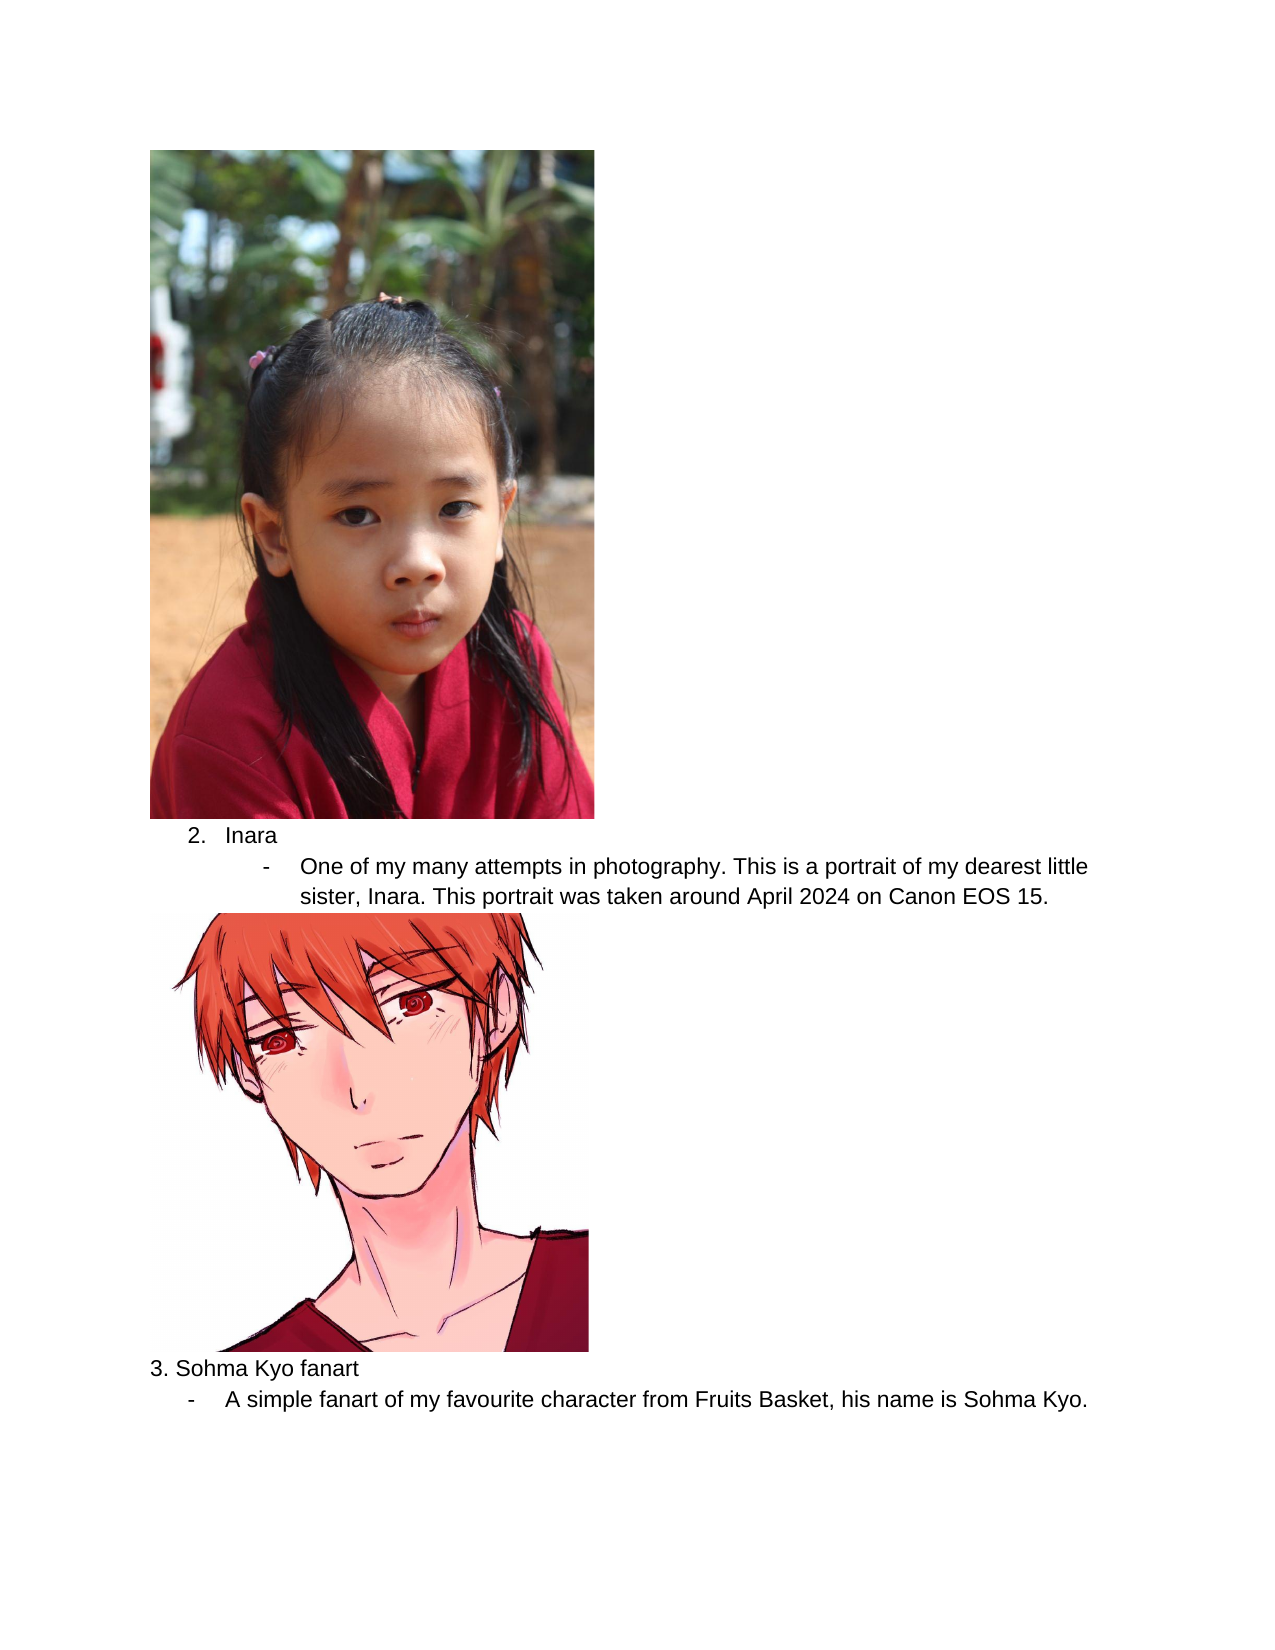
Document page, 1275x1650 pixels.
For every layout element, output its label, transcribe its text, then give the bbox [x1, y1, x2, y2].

picture [150, 150, 595, 819]
list Inara [187, 822, 1125, 849]
picture [150, 913, 589, 1352]
list A simple fanart of my favourite character from Fruits Basket, his name is Sohma Kyo. [187, 1386, 1125, 1412]
text 3. Sohma Kyo fanart [150, 1355, 1125, 1382]
list One of my many attempts in photography. This is a portrait of my dearest little sister, Inara. This portrait was taken around April 2024 on Canon EOS 15. [262, 853, 1125, 909]
